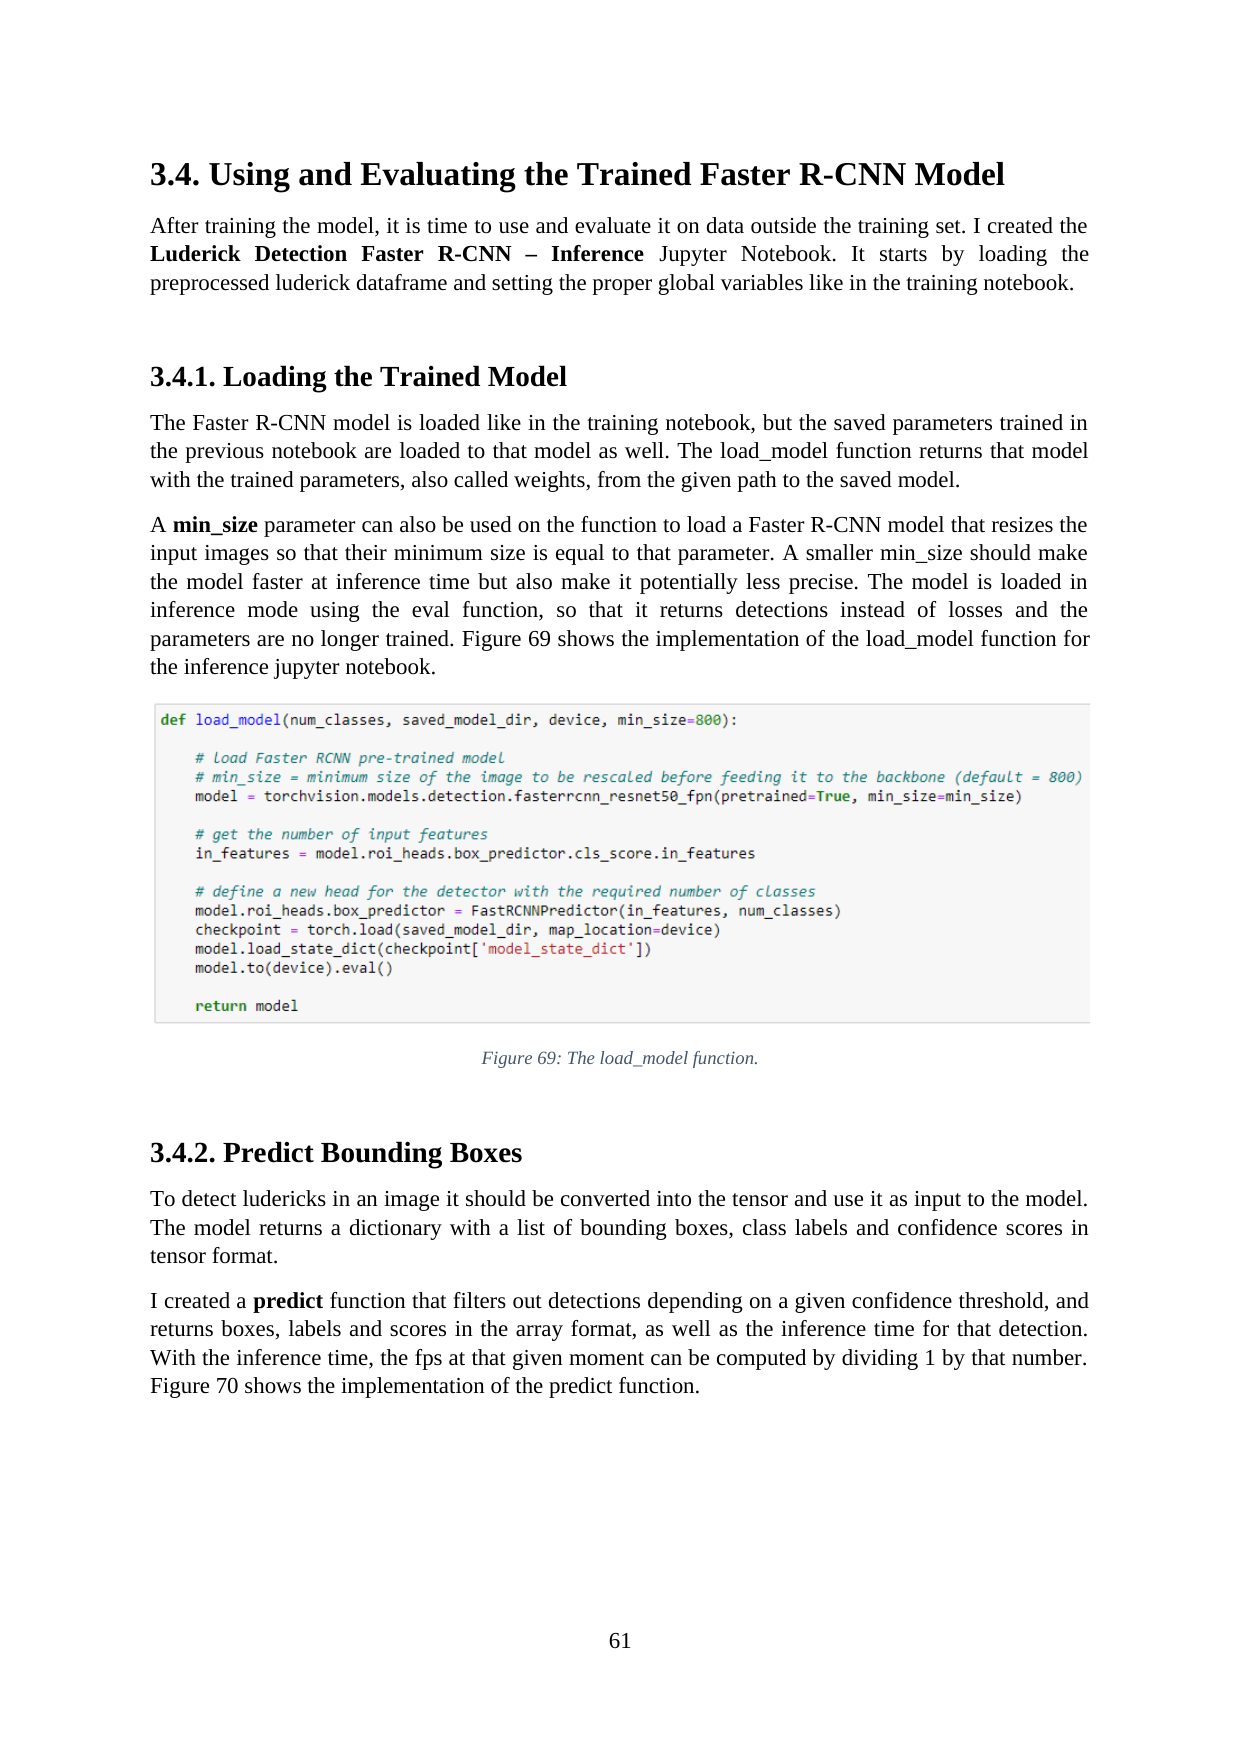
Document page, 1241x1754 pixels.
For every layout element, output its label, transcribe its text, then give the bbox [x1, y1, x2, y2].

text Figure 69: The load_model function. [150, 1047, 1090, 1069]
subtitle 3.4. Using and Evaluating the Trained Faster R-CNN Model [150, 154, 1090, 192]
subtitle 3.4.2. Predict Bounding Boxes [150, 1135, 1090, 1168]
text After training the model, it is time to use and evaluate it on data outside the training set. I created the Luderick Detection Faster R-CNN – Inference Jupyter Notebook. It starts by loading the preprocessed luderick dataframe and setting the proper global variables like in the training notebook. [150, 212, 1090, 295]
subtitle 3.4.1. Loading the Trained Model [150, 359, 1090, 392]
text The Faster R-CNN model is loaded like in the training notebook, but the saved parameters trained in the previous notebook are loaded to that model as well. The load_model function returns that model with the trained parameters, also called weights, from the given path to the saved model. [150, 409, 1090, 492]
text A min_size parameter can also be used on the function to load a Faster R-CNN model that resizes the input images so that their minimum size is equal to that parameter. A smaller min_size should make the model faster at inference time but also make it potentially less precise. The model is loaded in inference mode using the eval function, so that it returns detections instead of losses and the parameters are no longer trained. Figure 69 shows the implementation of the load_model function for the inference jupyter notebook. [150, 511, 1090, 679]
picture [150, 698, 1091, 1029]
text I created a predict function that filters out detections depending on a given confidence threshold, and returns boxes, labels and scores in the array format, as well as the inference time for that detection. With the inference time, the fps at that given moment can be computed by dividing 1 by that number. Figure 70 shows the implementation of the predict function. [150, 1287, 1090, 1399]
text To detect ludericks in an image it should be converted into the tensor and use it as input to the model. The model returns a dictionary with a list of bounding boxes, class labels and confidence scores in tensor format. [150, 1185, 1090, 1268]
